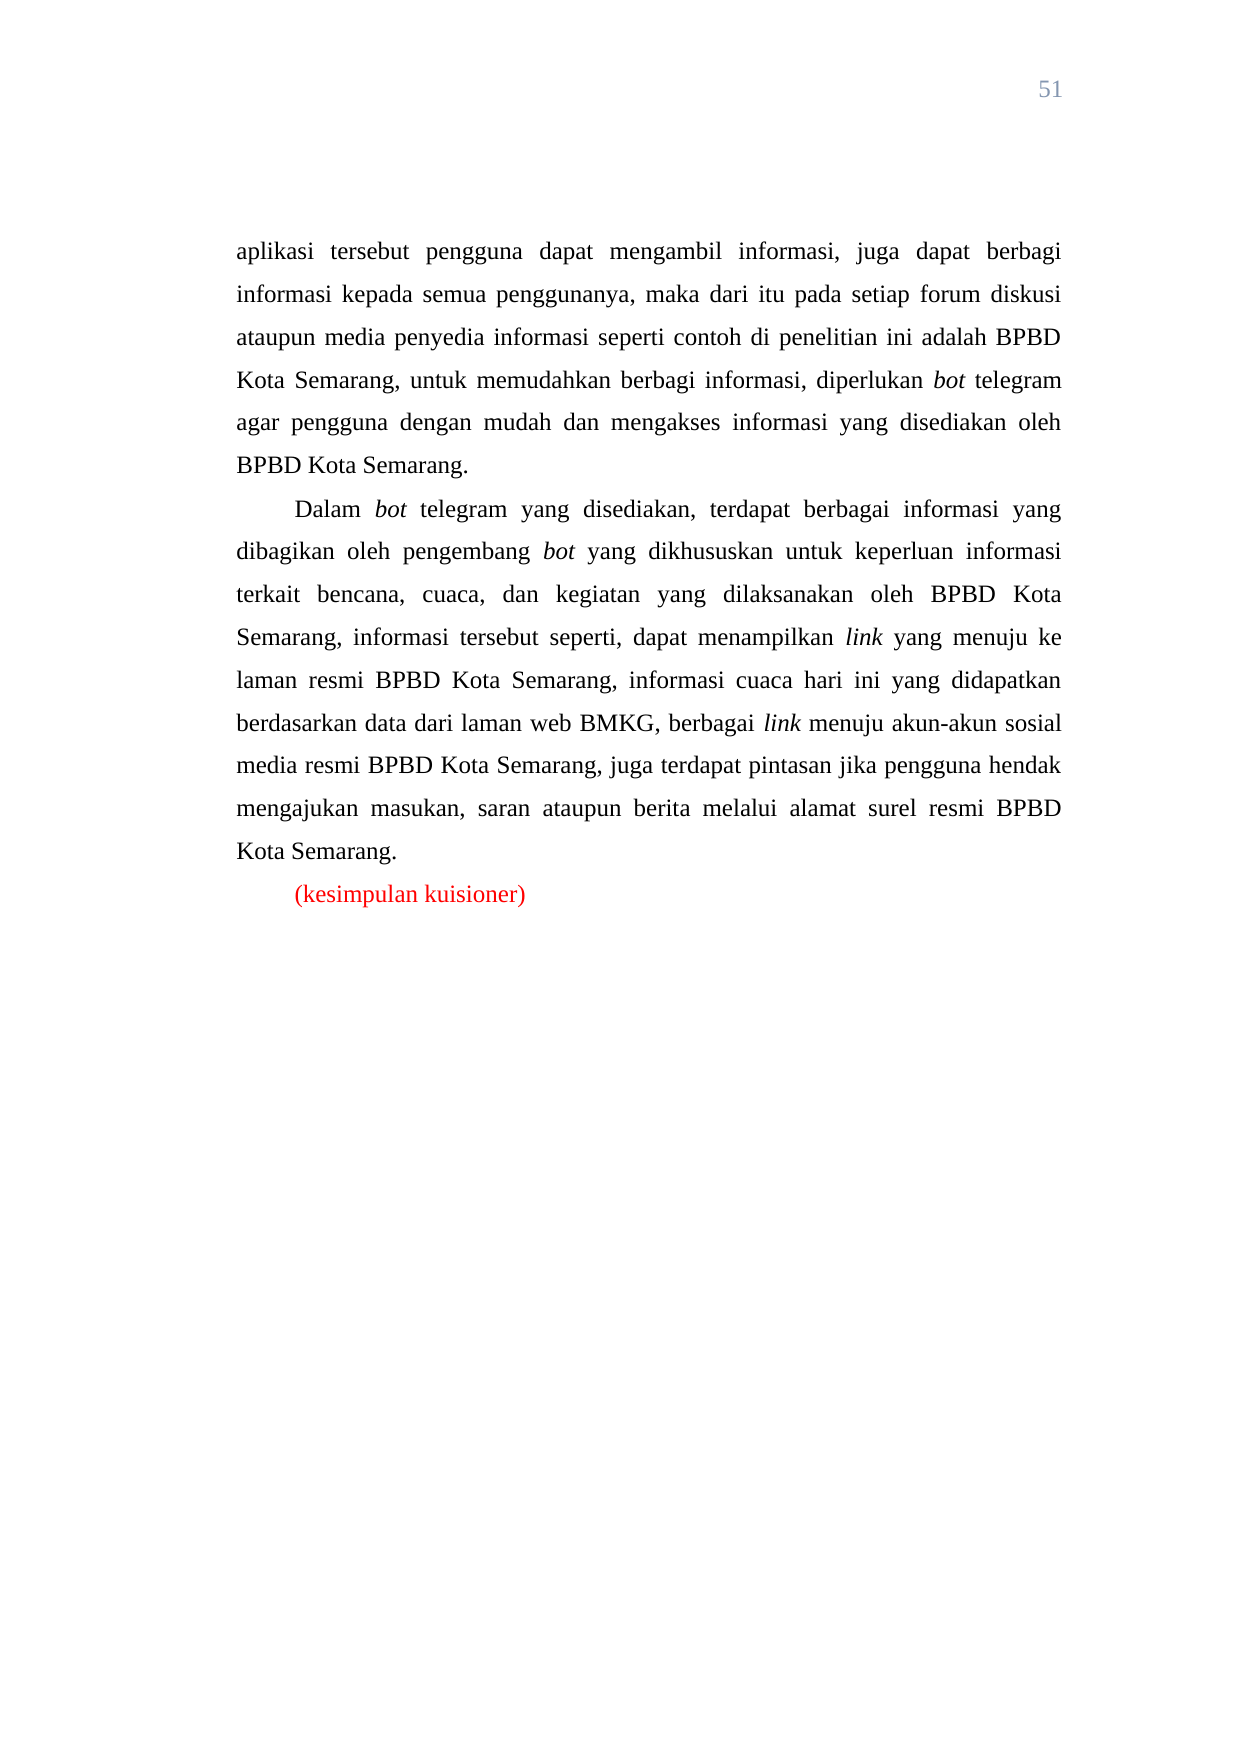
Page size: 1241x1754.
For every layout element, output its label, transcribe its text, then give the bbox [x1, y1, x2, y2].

text (kesimpulan kuisioner) [236, 879, 1062, 908]
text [236, 236, 1062, 479]
text Dalam bot telegram yang disediakan, terdapat berbagai informasi yang dibagikan oleh pengembang bot yang dikhususkan untuk keperluan informasi terkait bencana, cuaca, dan kegiatan yang dilaksanakan oleh BPBD Kota Semarang, informasi tersebut seperti, dapat menampilkan link yang menuju ke laman resmi BPBD Kota Semarang, informasi cuaca hari ini yang didapatkan berdasarkan data dari laman web BMKG, berbagai link menuju akun-akun sosial media resmi BPBD Kota Semarang, juga terdapat pintasan jika pengguna hendak mengajukan masukan, saran ataupun berita melalui alamat surel resmi BPBD Kota Semarang. [236, 494, 1062, 865]
